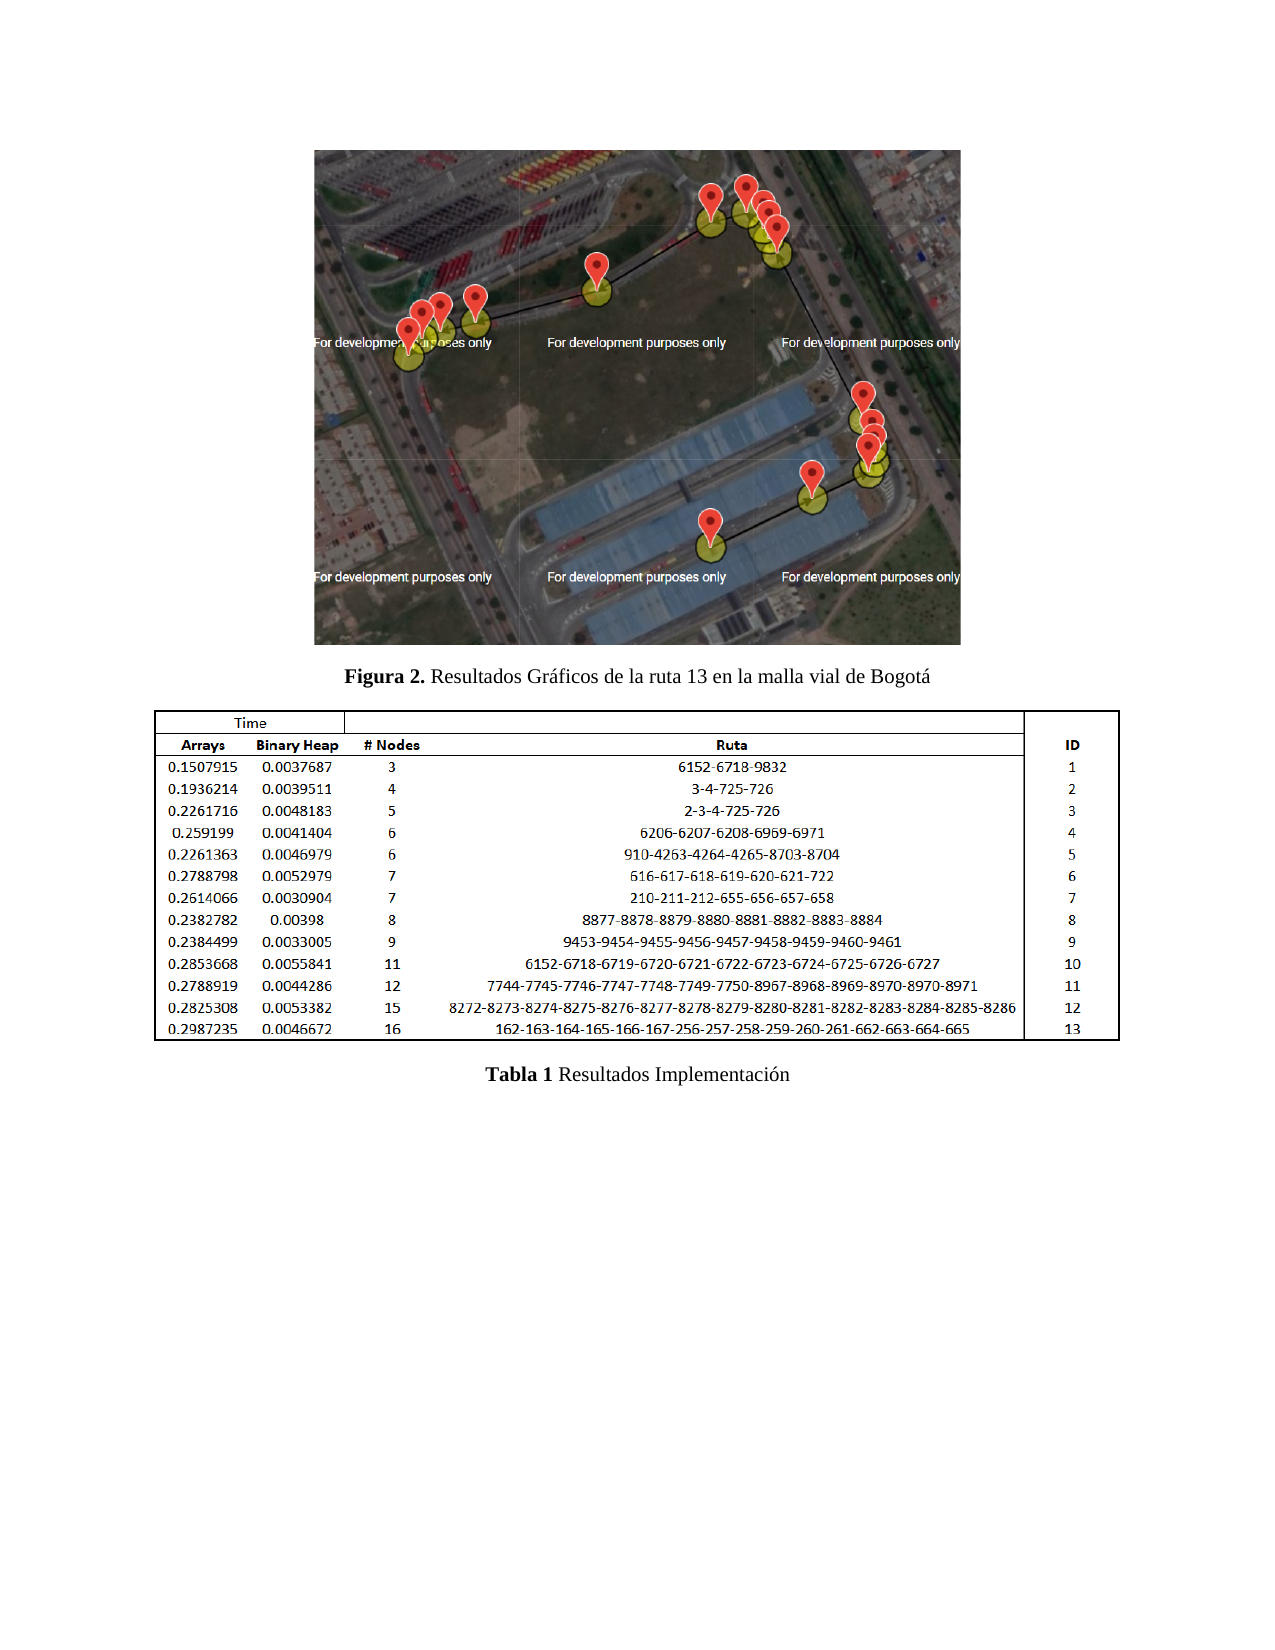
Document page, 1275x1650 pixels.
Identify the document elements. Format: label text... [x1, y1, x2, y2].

picture [314, 150, 961, 645]
text Tabla 1 Resultados Implementación [150, 1062, 1125, 1086]
text Figura 2. Resultados Gráficos de la ruta 13 en la malla vial de Bogotá [150, 664, 1125, 688]
picture [150, 706, 1124, 1044]
